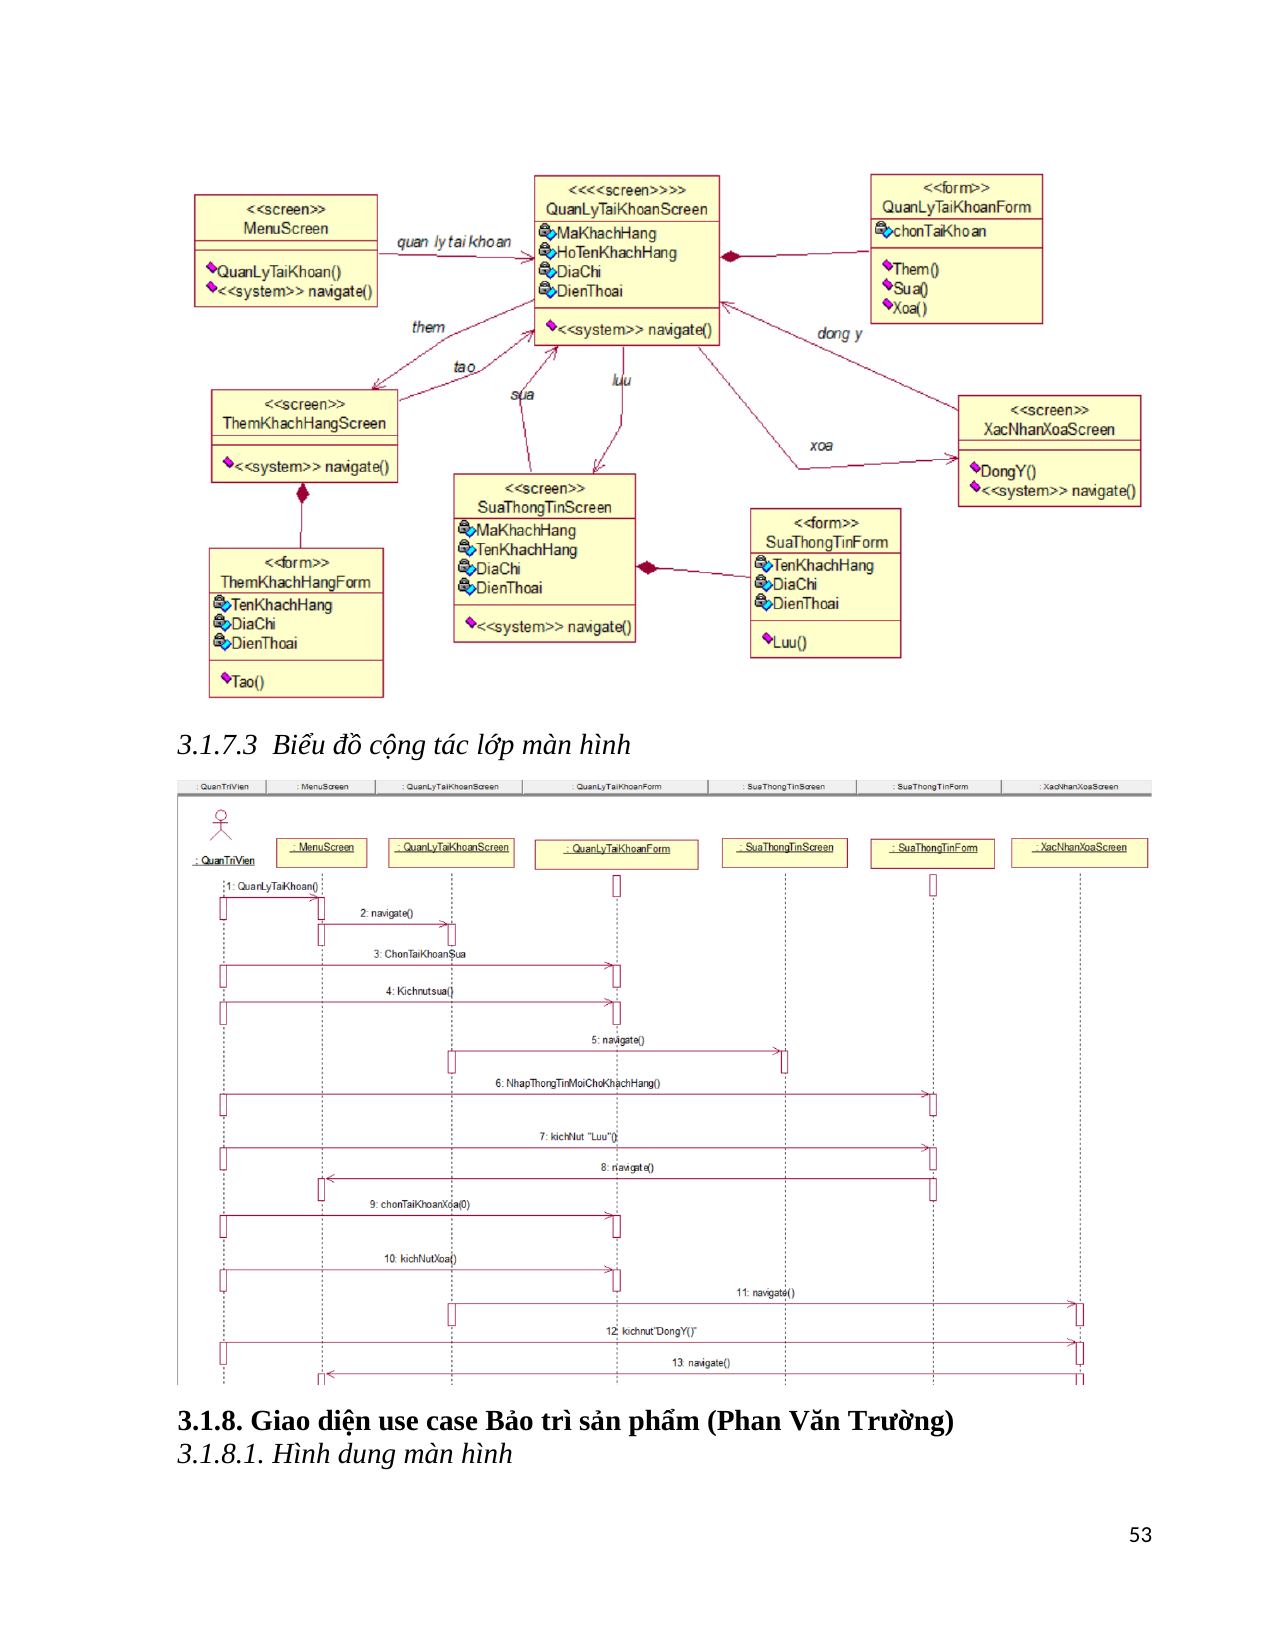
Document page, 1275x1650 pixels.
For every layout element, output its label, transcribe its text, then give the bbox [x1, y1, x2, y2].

subtitle 3.1.8. Giao diện use case Bảo trì sản phẩm (Phan Văn Trường) [177, 1403, 1152, 1437]
picture [177, 780, 1152, 1385]
text 3.1.7.3 Biểu đồ cộng tác lớp màn hình [177, 727, 1152, 761]
text 3.1.8.1. Hình dung màn hình [177, 1437, 1152, 1470]
picture [177, 150, 1152, 709]
